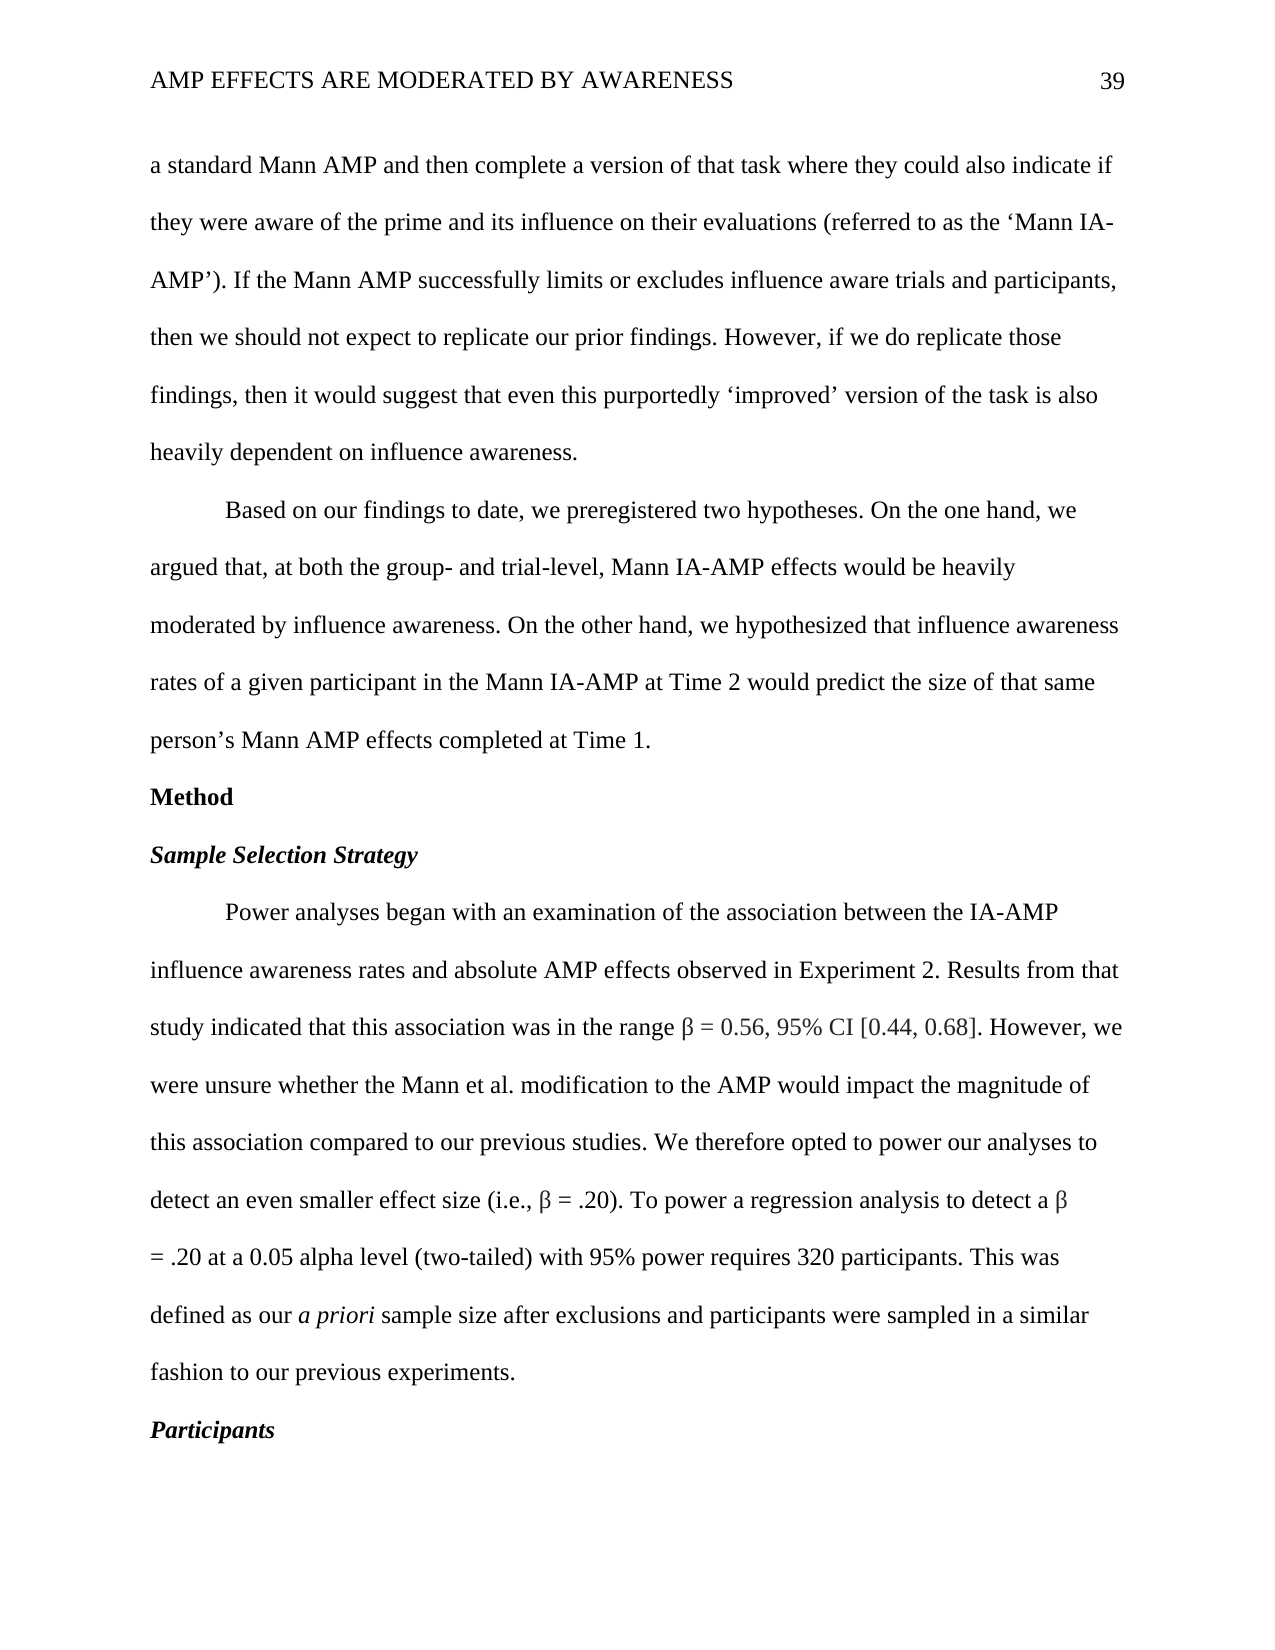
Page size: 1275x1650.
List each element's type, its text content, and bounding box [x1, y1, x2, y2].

subtitle Participants [150, 1415, 1125, 1444]
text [150, 150, 1125, 466]
text Power analyses began with an examination of the association between the IA-AMP influence awareness rates and absolute AMP effects observed in Experiment 2. Results from that study indicated that this association was in the range β = 0.56, 95% CI [0.44, 0.68]. However, we were unsure whether the Mann et al. modification to the AMP would impact the magnitude of this association compared to our previous studies. We therefore opted to power our analyses to detect an even smaller effect size (i.e., β = .20). To power a regression analysis to detect a β = .20 at a 0.05 alpha level (two-tailed) with 95% power requires 320 participants. This was defined as our a priori sample size after exclusions and participants were sampled in a similar fashion to our previous experiments. [150, 897, 1125, 1386]
subtitle Method [150, 782, 1125, 811]
text Based on our findings to date, we preregistered two hypotheses. On the one hand, we argued that, at both the group- and trial-level, Mann IA-AMP effects would be heavily moderated by influence awareness. On the other hand, we hypothesized that influence awareness rates of a given participant in the Mann IA-AMP at Time 2 would predict the size of that same person’s Mann AMP effects completed at Time 1. [150, 495, 1125, 754]
subtitle Sample Selection Strategy [150, 840, 1125, 869]
